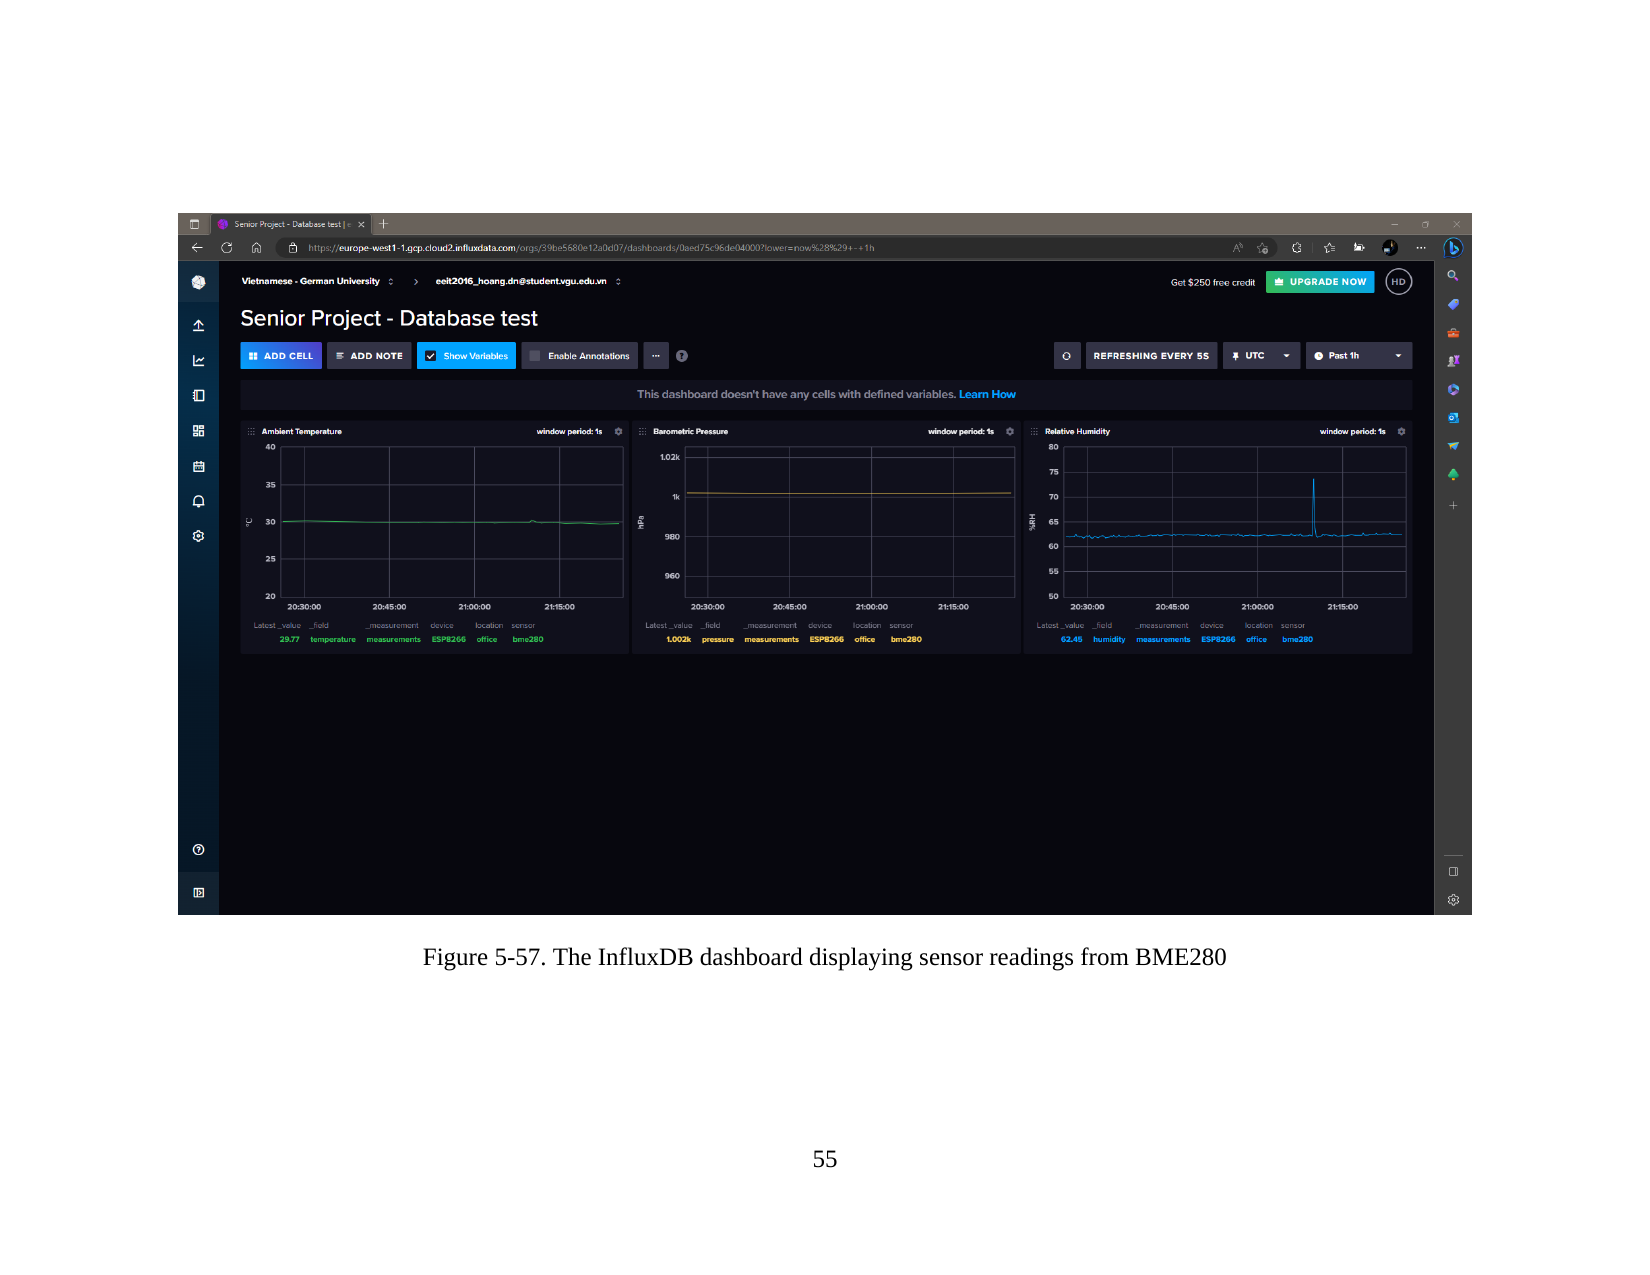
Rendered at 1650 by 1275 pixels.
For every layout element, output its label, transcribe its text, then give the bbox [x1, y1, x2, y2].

picture [178, 213, 1472, 915]
